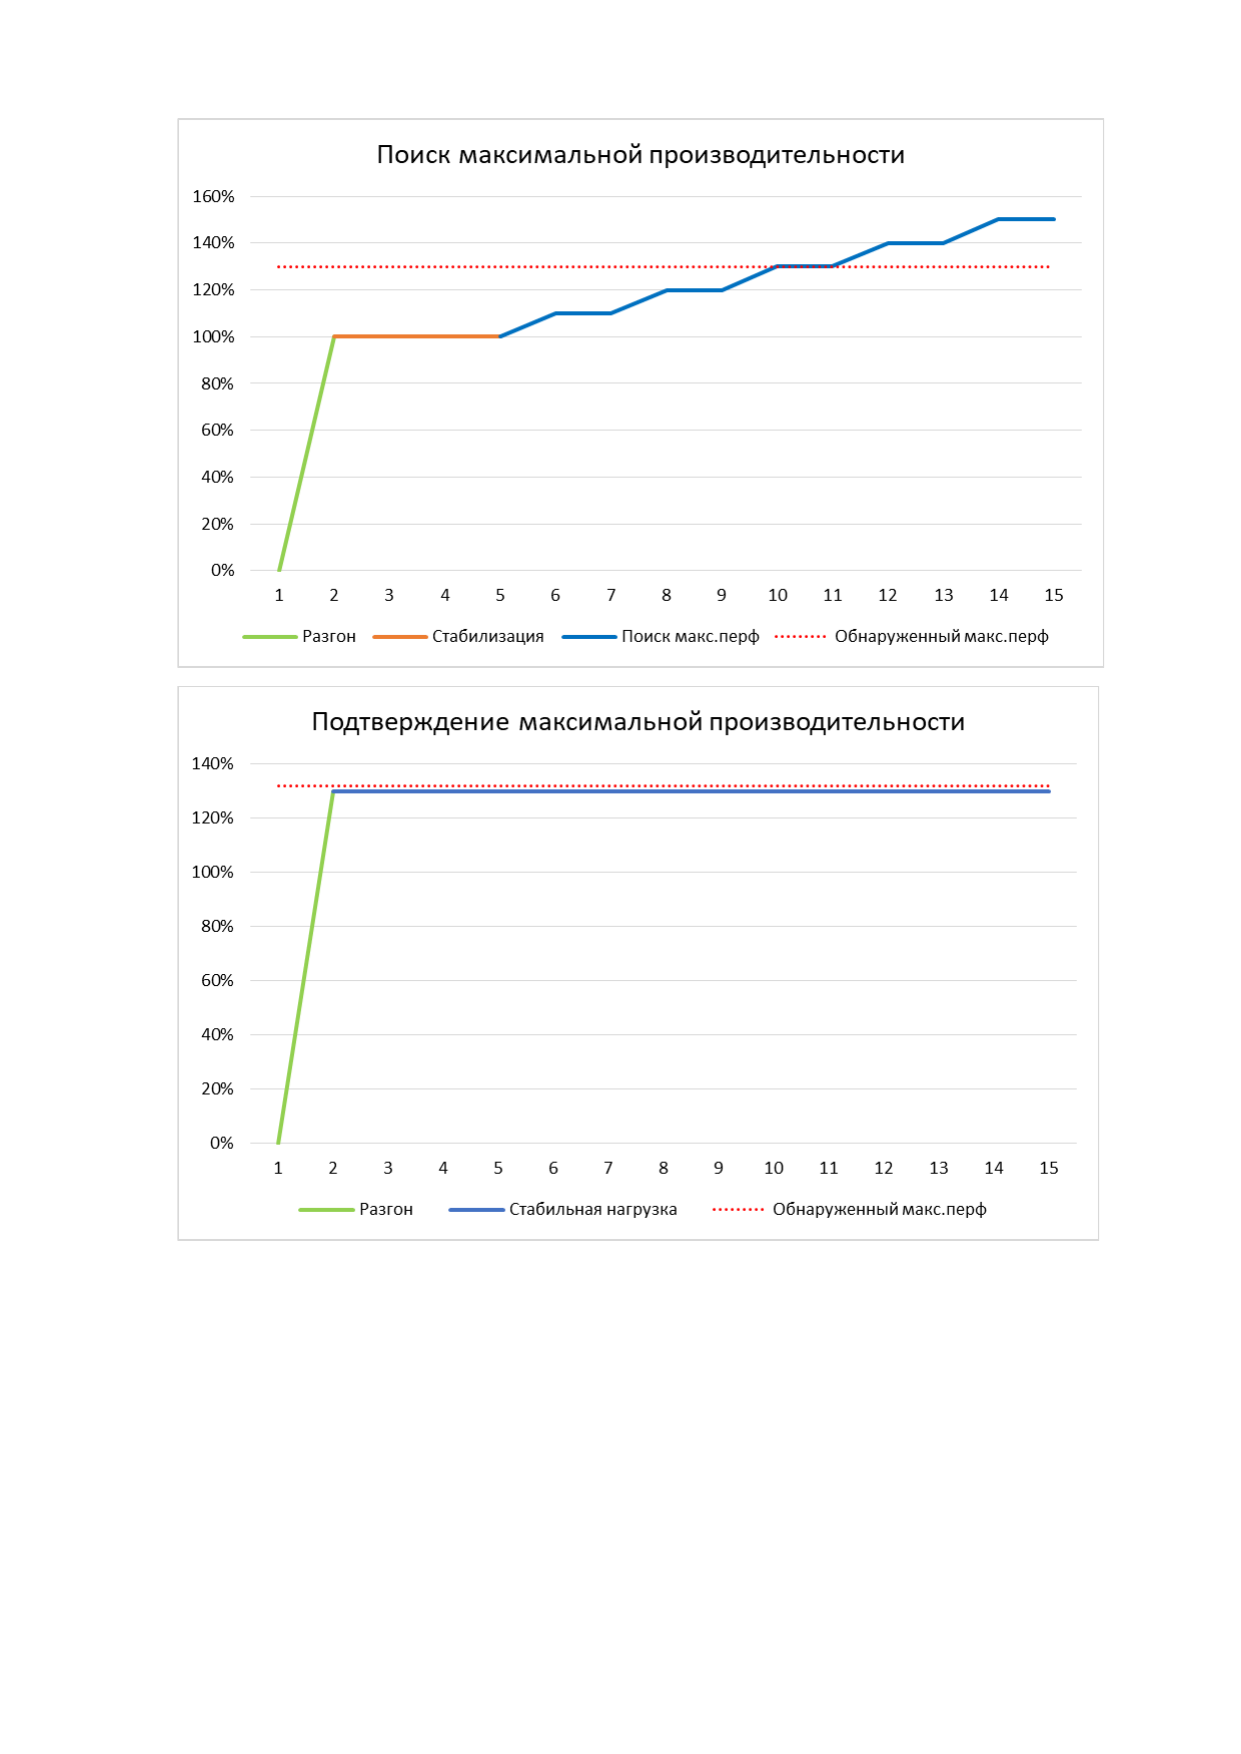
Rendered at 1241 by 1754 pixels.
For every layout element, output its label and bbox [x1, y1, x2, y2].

picture [177, 686, 1100, 1241]
picture [177, 118, 1105, 668]
